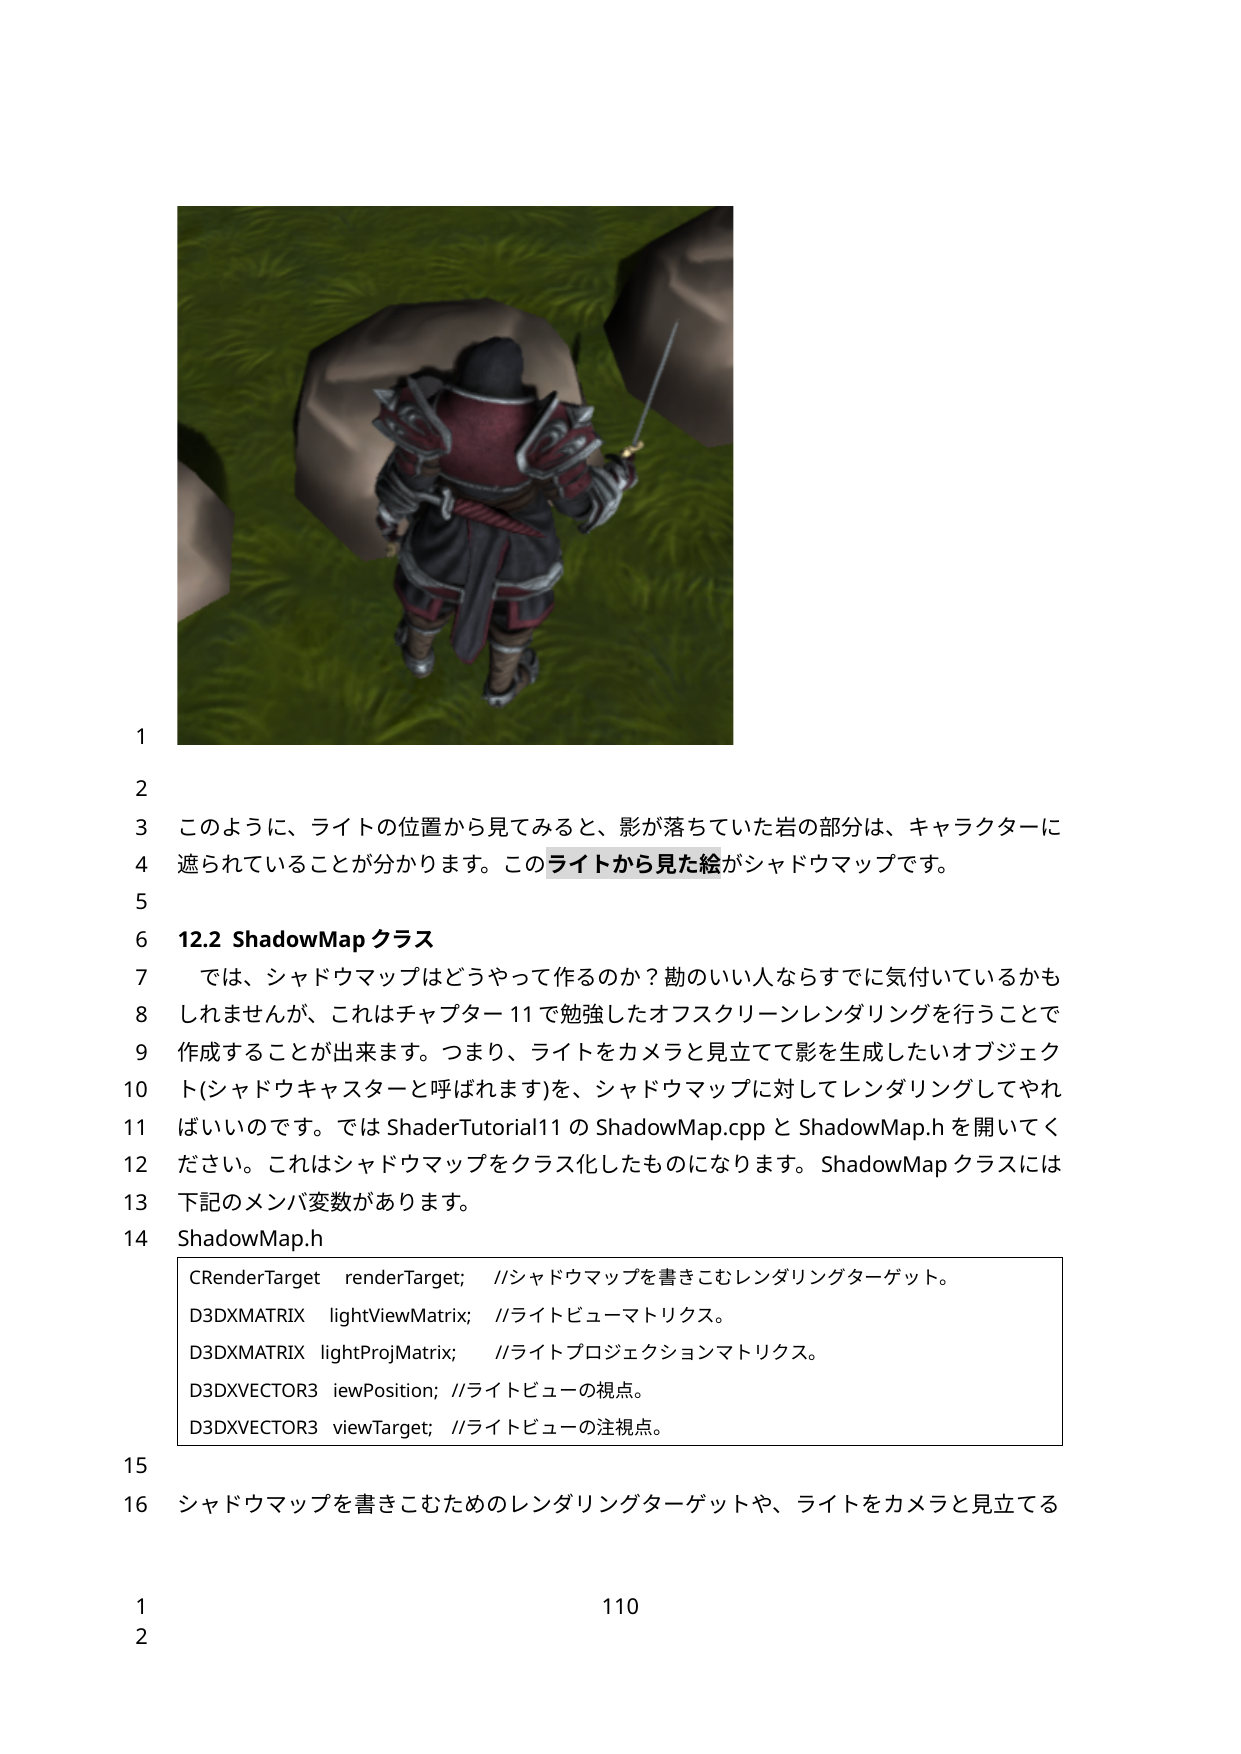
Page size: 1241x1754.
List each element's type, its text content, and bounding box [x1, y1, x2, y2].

table_header CRenderTarget renderTarget; //シャドウマップを書きこむレンダリングターゲット。 D3DXMATRIX lightViewMatrix; //ライトビューマトリクス。 D3DXMATRIX lightProjMatrix; //ライトプロジェクションマトリクス。 D3DXVECTOR3 iewPosition; //ライトビューの視点。 D3DXVECTOR3 viewTarget; //ライトビューの注視点。 [178, 1258, 1062, 1445]
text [177, 1484, 1063, 1521]
text 12.2 ShadowMapクラス [177, 919, 1063, 957]
text ShadowMap.h [177, 1219, 1063, 1257]
text このように、ライトの位置から見てみると、影が落ちていた岩の部分は、キャラクターに遮られていることが分かります。このライトから見た絵がシャドウマップです。 [177, 807, 1063, 882]
picture [177, 206, 734, 745]
text では、シャドウマップはどうやって作るのか？勘のいい人ならすでに気付いているかもしれませんが、これはチャプター11で勉強したオフスクリーンレンダリングを行うことで作成することが出来ます。つまり、ライトをカメラと見立てて影を生成したいオブジェクト(シャドウキャスターと呼ばれます)を、シャドウマップに対してレンダリングしてやればいいのです。ではShaderTutorial11のShadowMap.cppとShadowMap.hを開いてください。これはシャドウマップをクラス化したものになります。ShadowMapクラスには下記のメンバ変数があります。 [177, 957, 1063, 1219]
